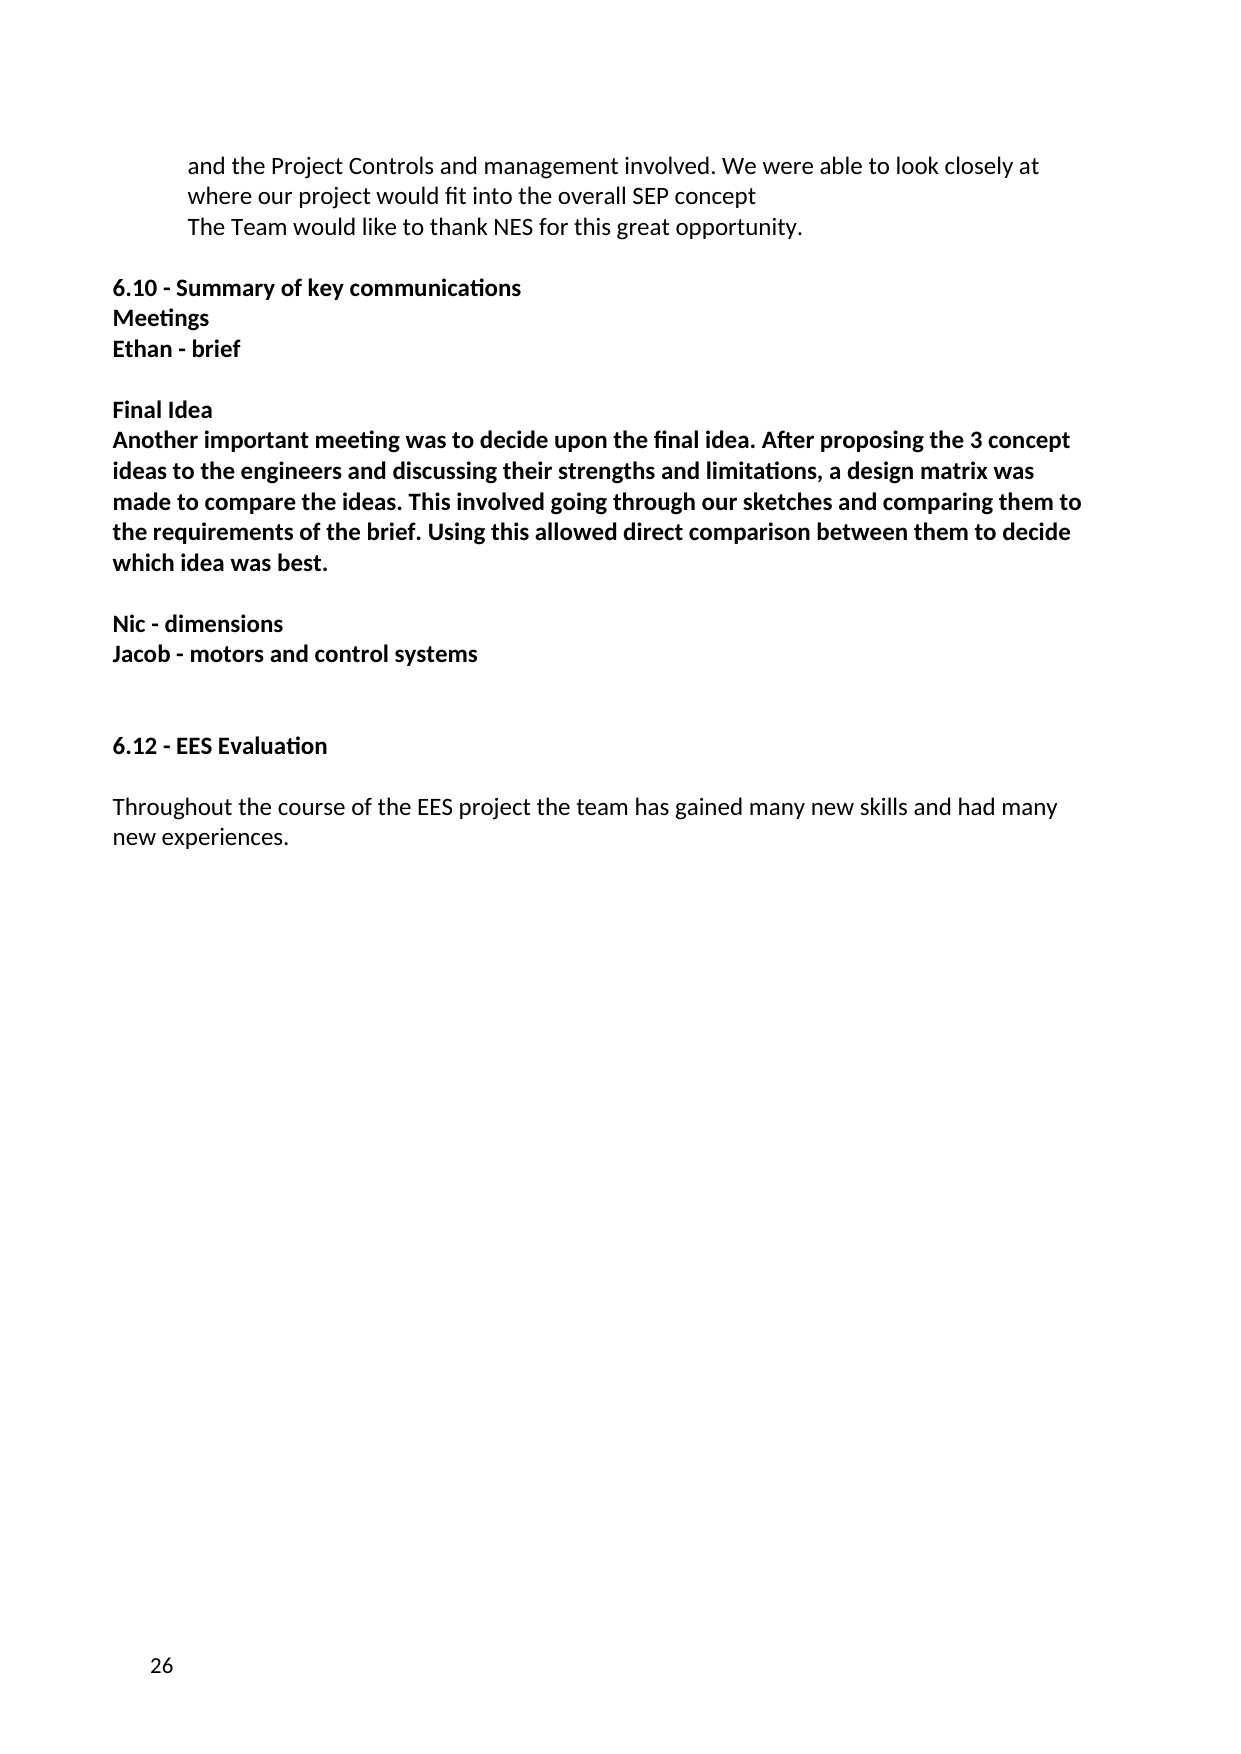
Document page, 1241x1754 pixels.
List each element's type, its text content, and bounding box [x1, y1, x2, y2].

text Throughout the course of the EES project the team has gained many new skills and had many new experiences. [112, 791, 1092, 852]
text Final Idea [112, 394, 1092, 425]
text Ethan - brief [112, 333, 1092, 364]
text 6.12 - EES Evaluation [112, 730, 1092, 760]
text Nic - dimensions [112, 608, 1092, 638]
text 6.10 - Summary of key communications [112, 272, 1092, 303]
text Jacob - motors and control systems [112, 638, 1092, 669]
text Meetings [112, 303, 1092, 333]
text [187, 150, 1092, 211]
text The Team would like to thank NES for this great opportunity. [187, 211, 1092, 242]
text Another important meeting was to decide upon the final idea. After proposing the 3 concept ideas to the engineers and discussing their strengths and limitations, a design matrix was made to compare the ideas. This involved going through our sketches and comparing them to the requirements of the brief. Using this allowed direct comparison between them to decide which idea was best. [112, 425, 1092, 577]
